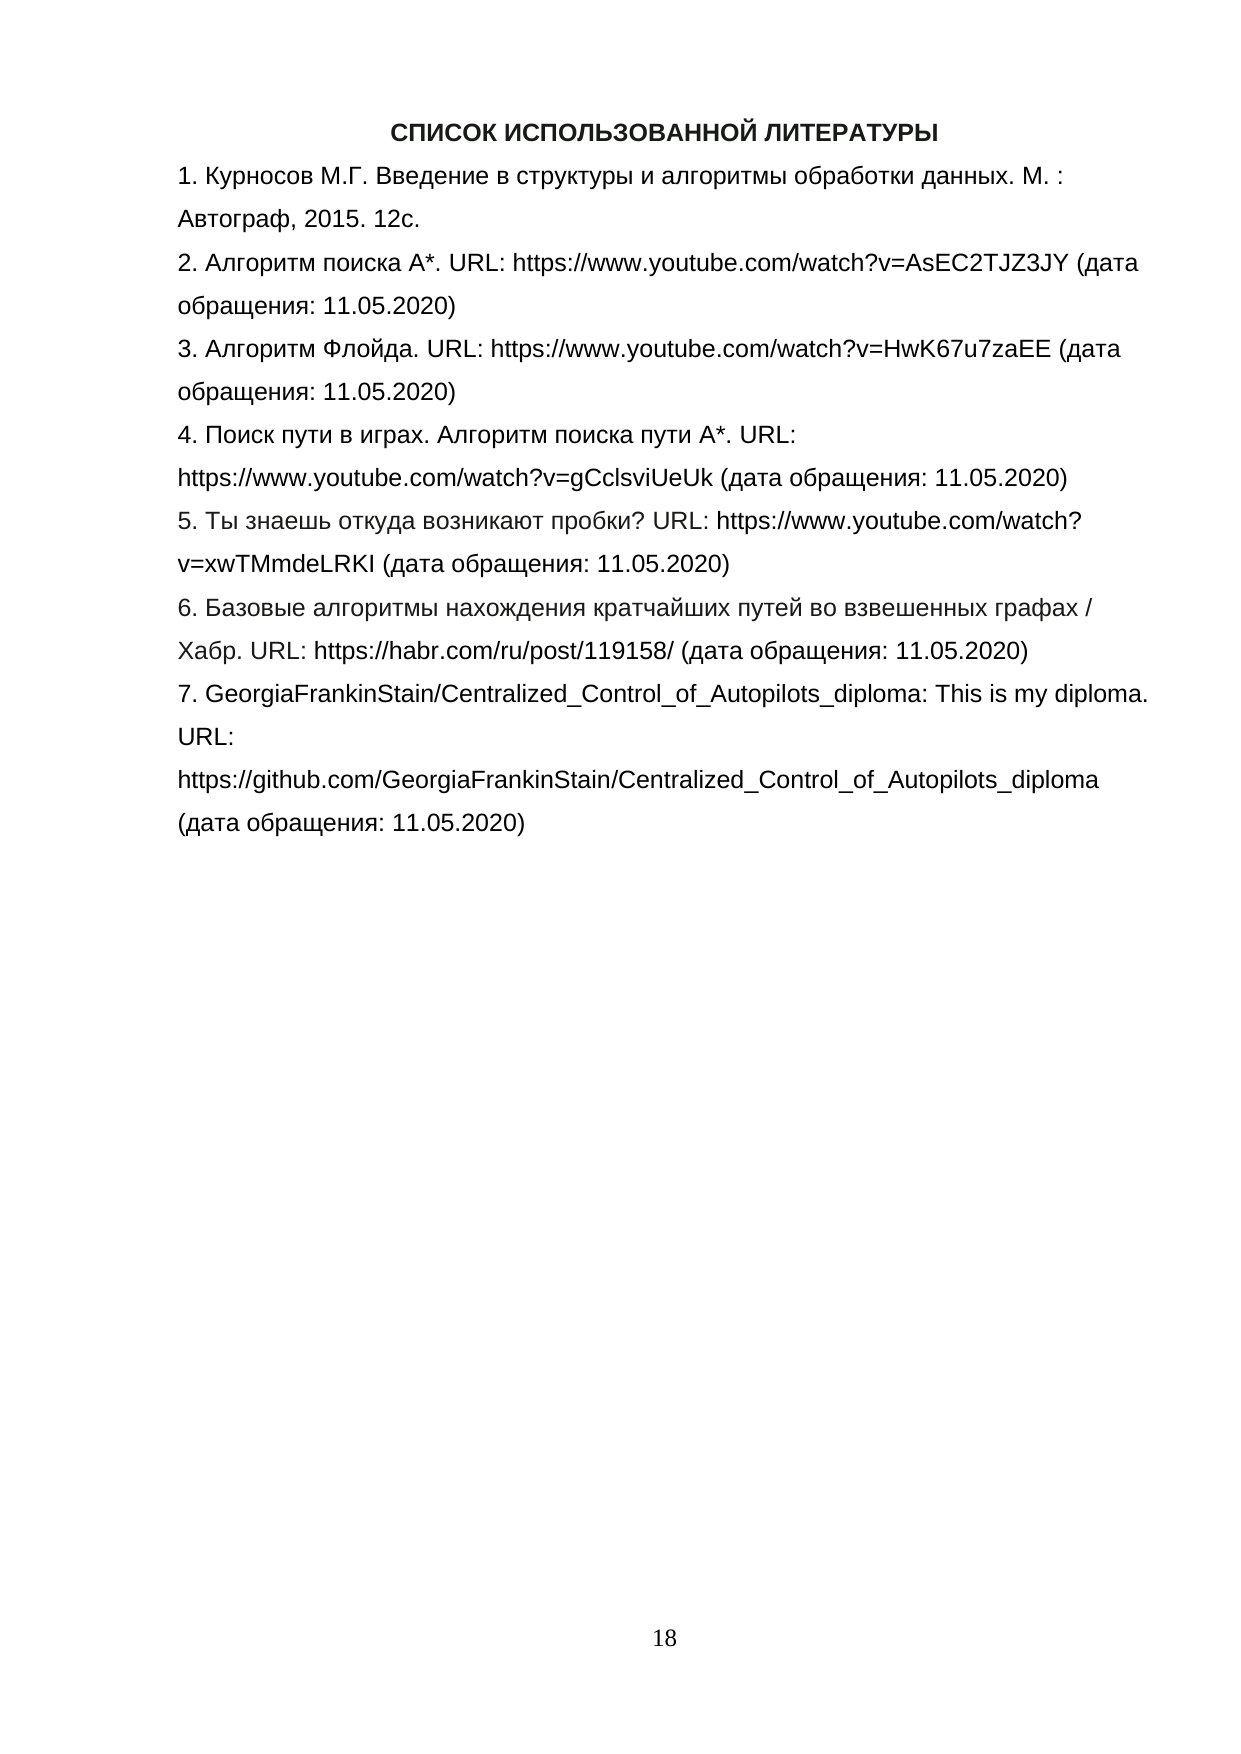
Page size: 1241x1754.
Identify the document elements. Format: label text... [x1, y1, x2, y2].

text 5. Ты знаешь откуда возникают пробки? URL: https://www.youtube.com/watch?v=xwTMmdeLRKI (дата обращения: 11.05.2020) [177, 506, 1152, 578]
text 7. GeorgiaFrankinStain/Centralized_Control_of_Autopilots_diploma: This is my diploma. URL: https://github.com/GeorgiaFrankinStain/Centralized_Control_of_Autopilots_diploma (дата обращения: 11.05.2020) [177, 679, 1152, 837]
text СПИСОК ИСПОЛЬЗОВАННОЙ ЛИТЕРАТУРЫ [177, 118, 1152, 147]
text 1. Курносов М.Г. Введение в структуры и алгоритмы обработки данных. М. : Автограф, 2015. 12с. [177, 161, 1152, 233]
text 2. Алгоритм поиска A*. URL: https://www.youtube.com/watch?v=AsEC2TJZ3JY (дата обращения: 11.05.2020) [177, 247, 1152, 319]
text 3. Алгоритм Флойда. URL: https://www.youtube.com/watch?v=HwK67u7zaEE (дата обращения: 11.05.2020) [177, 334, 1152, 406]
text 4. Поиск пути в играх. Алгоритм поиска пути A*. URL: https://www.youtube.com/watch?v=gCclsviUeUk (дата обращения: 11.05.2020) [177, 420, 1152, 492]
text 6. Базовые алгоритмы нахождения кратчайших путей во взвешенных графах / Хабр. URL: https://habr.com/ru/post/119158/ (дата обращения: 11.05.2020) [177, 592, 1152, 664]
